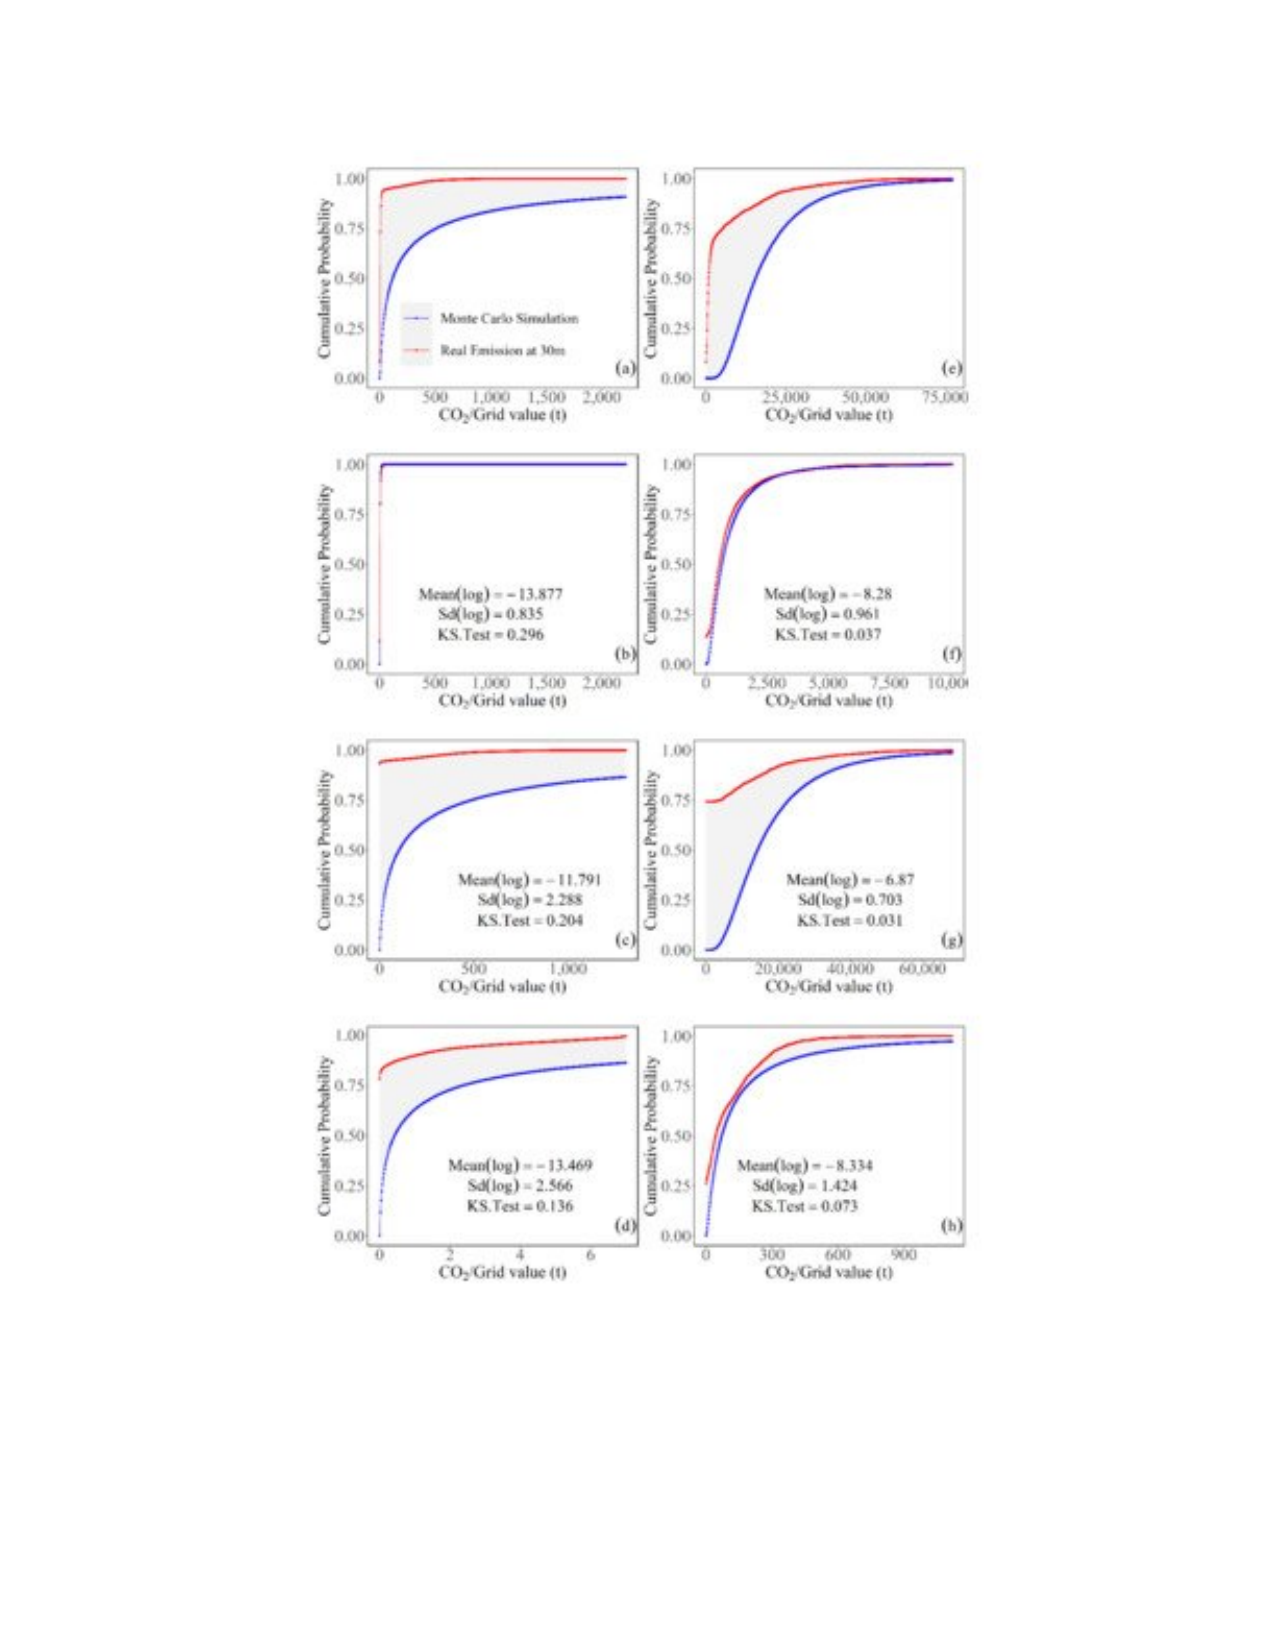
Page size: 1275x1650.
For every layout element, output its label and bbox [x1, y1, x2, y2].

picture [281, 150, 994, 1296]
